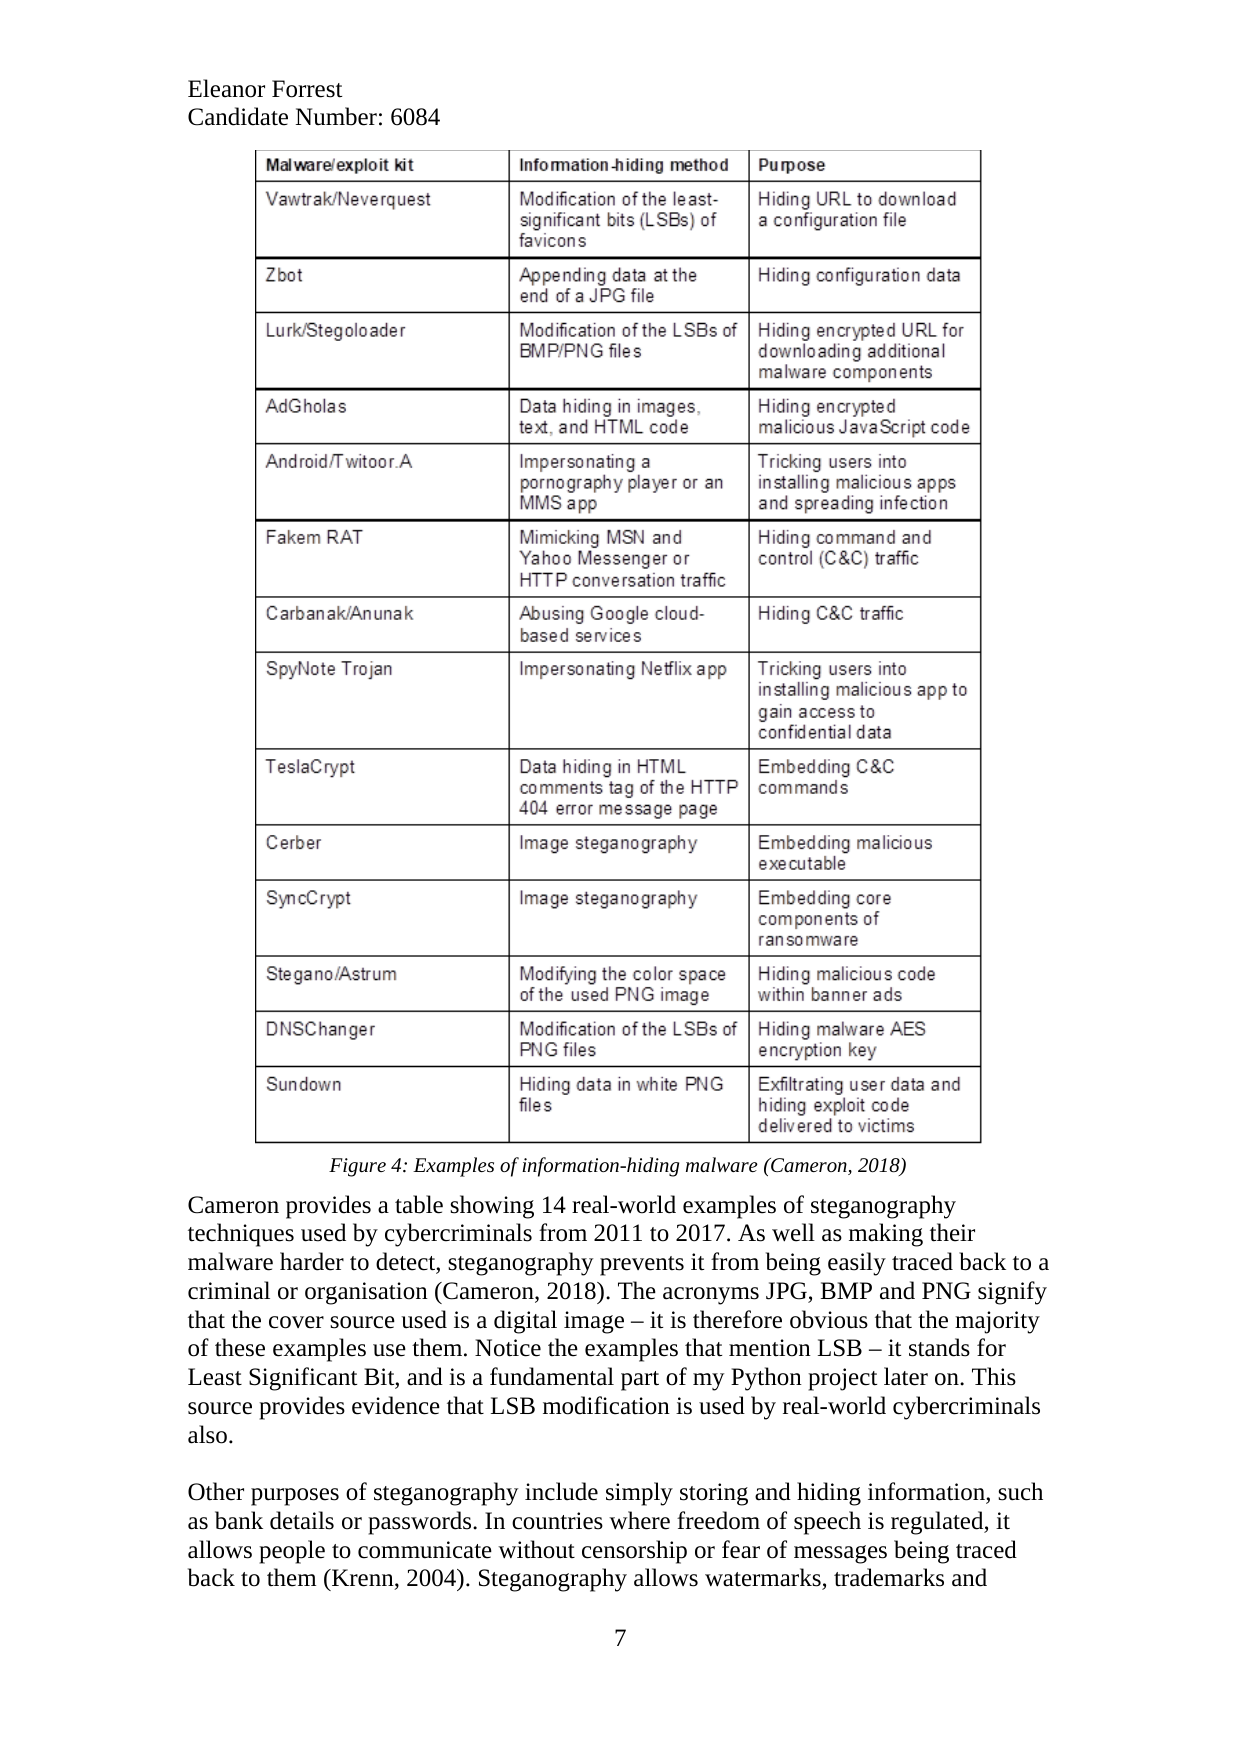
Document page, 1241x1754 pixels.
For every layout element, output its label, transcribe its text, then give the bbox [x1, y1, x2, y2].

text Cameron provides a table showing 14 real-world examples of steganography techniques used by cybercriminals from 2011 to 2017. As well as making their malware harder to detect, steganography prevents it from being easily traced back to a criminal or organisation . The acronyms JPG, BMP and PNG signify that the cover source used is a digital image – it is therefore obvious that the majority of these examples use them. Notice the examples that mention LSB – it stands for Least Significant Bit, and is a fundamental part of my Python project later on. This source provides evidence that LSB modification is used by real-world cybercriminals also. [187, 1190, 1053, 1448]
picture [255, 150, 983, 1144]
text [187, 1477, 1053, 1592]
